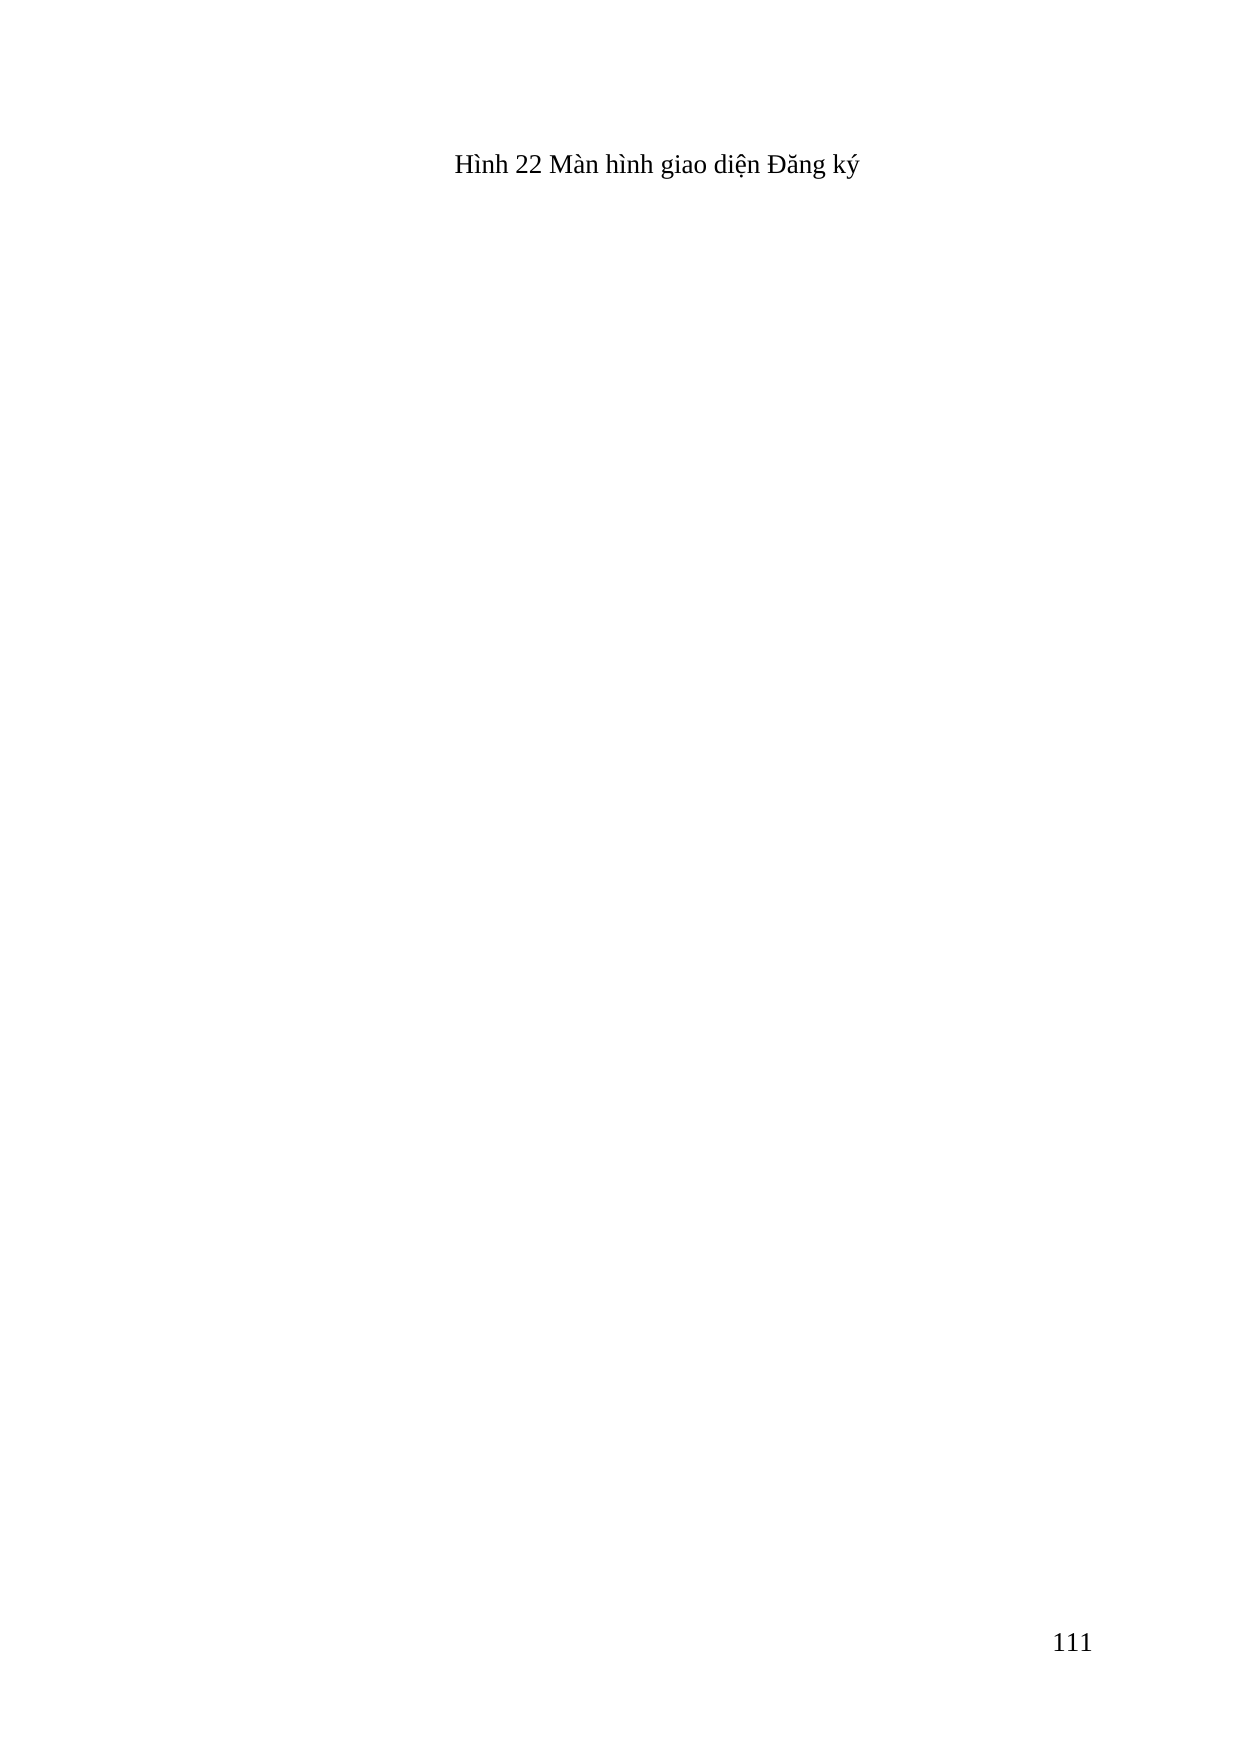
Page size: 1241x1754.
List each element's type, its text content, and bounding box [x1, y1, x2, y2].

text Hình 22 Màn hình giao diện Đăng ký [221, 148, 1092, 179]
